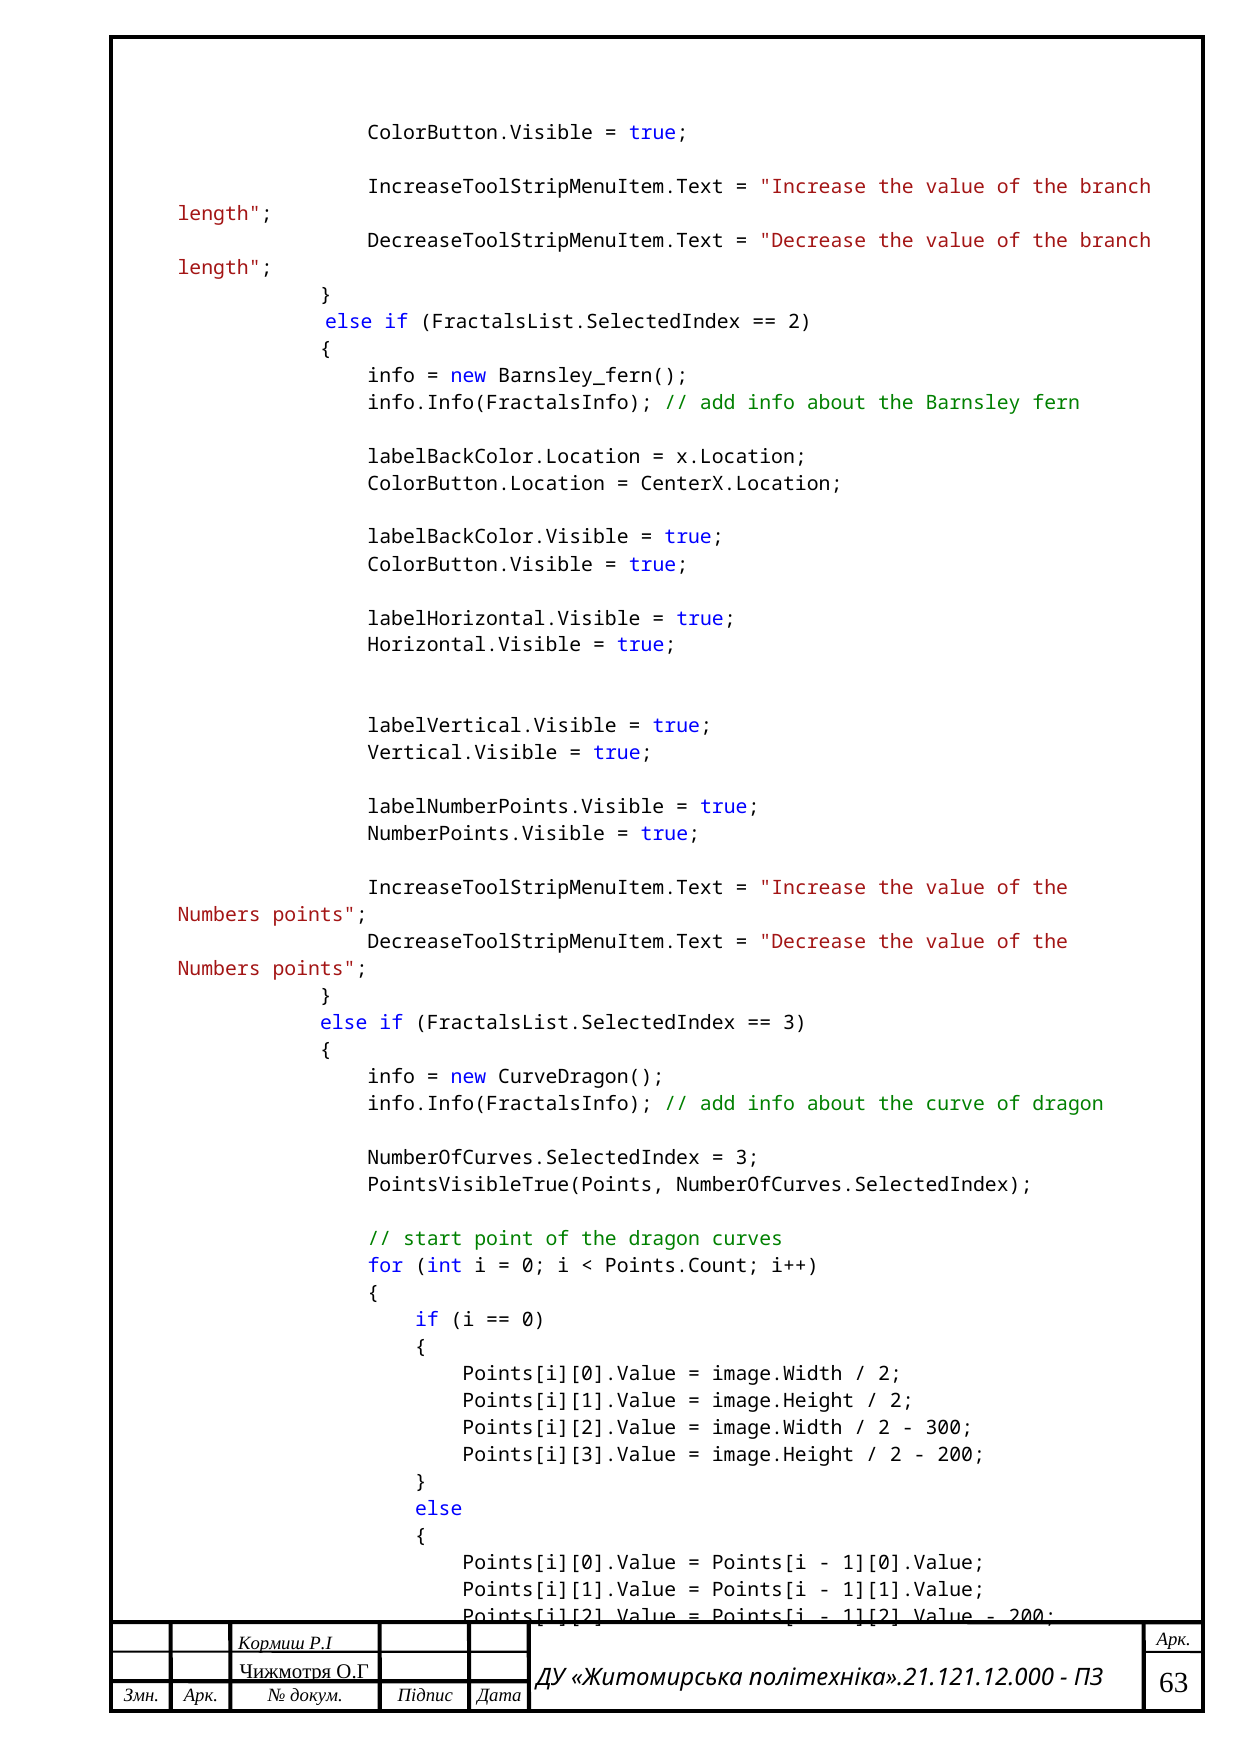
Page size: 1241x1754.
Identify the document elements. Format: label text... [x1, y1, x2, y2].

text ColorButton.Location = CenterX.Location; [177, 469, 1152, 496]
text // start point of the dragon curves [177, 1224, 1152, 1251]
text DecreaseToolStripMenuItem.Text = "Decrease the value of the branch length"; [177, 226, 1152, 280]
text Points[i][2].Value = image.Width / 2 - 300; [177, 1413, 1152, 1440]
text Vertical.Visible = true; [177, 739, 1152, 766]
text labelNumberPoints.Visible = true; [177, 793, 1152, 819]
text Points[i][1].Value = image.Height / 2; [177, 1386, 1152, 1413]
text Points[i][1].Value = Points[i - 1][1].Value; [177, 1575, 1152, 1602]
text { [177, 1521, 1152, 1548]
text info = new Barnsley_fern(); [177, 361, 1152, 388]
text labelHorizontal.Visible = true; [177, 604, 1152, 631]
text else if (FractalsList.SelectedIndex == 3) [177, 1008, 1152, 1035]
text Points[i][0].Value = Points[i - 1][0].Value; [177, 1548, 1152, 1575]
text info.Info(FractalsInfo); // add info about the Barnsley fern [177, 388, 1152, 415]
text labelVertical.Visible = true; [177, 712, 1152, 739]
text IncreaseToolStripMenuItem.Text = "Increase the value of the Numbers points"; [177, 873, 1152, 927]
text Points[i][3].Value = image.Height / 2 - 200; [177, 1440, 1152, 1467]
text ColorButton.Visible = true; [177, 118, 1152, 145]
text ColorButton.Visible = true; [177, 550, 1152, 577]
text { [177, 334, 1152, 361]
text Points[i][2].Value = Points[i - 1][2].Value - 200; [177, 1602, 1152, 1629]
text Points[i][0].Value = image.Width / 2; [177, 1359, 1152, 1386]
text NumberPoints.Visible = true; [177, 819, 1152, 847]
text { [177, 1035, 1152, 1062]
text } [177, 981, 1152, 1008]
text info.Info(FractalsInfo); // add info about the curve of dragon [177, 1089, 1152, 1116]
text if (i == 0) [177, 1305, 1152, 1332]
text IncreaseToolStripMenuItem.Text = "Increase the value of the branch length"; [177, 172, 1152, 226]
text else if (FractalsList.SelectedIndex == 2) [177, 307, 1152, 334]
text PointsVisibleTrue(Points, NumberOfCurves.SelectedIndex); [177, 1170, 1152, 1197]
text DecreaseToolStripMenuItem.Text = "Decrease the value of the Numbers points"; [177, 927, 1152, 981]
text for (int i = 0; i < Points.Count; i++) [177, 1251, 1152, 1278]
text Horizontal.Visible = true; [177, 631, 1152, 658]
text info = new CurveDragon(); [177, 1062, 1152, 1089]
text labelBackColor.Location = x.Location; [177, 442, 1152, 469]
text } [177, 1467, 1152, 1494]
text NumberOfCurves.SelectedIndex = 3; [177, 1143, 1152, 1170]
text else [177, 1494, 1152, 1521]
text labelBackColor.Visible = true; [177, 523, 1152, 550]
text } [177, 280, 1152, 307]
text { [177, 1332, 1152, 1359]
text { [177, 1278, 1152, 1305]
